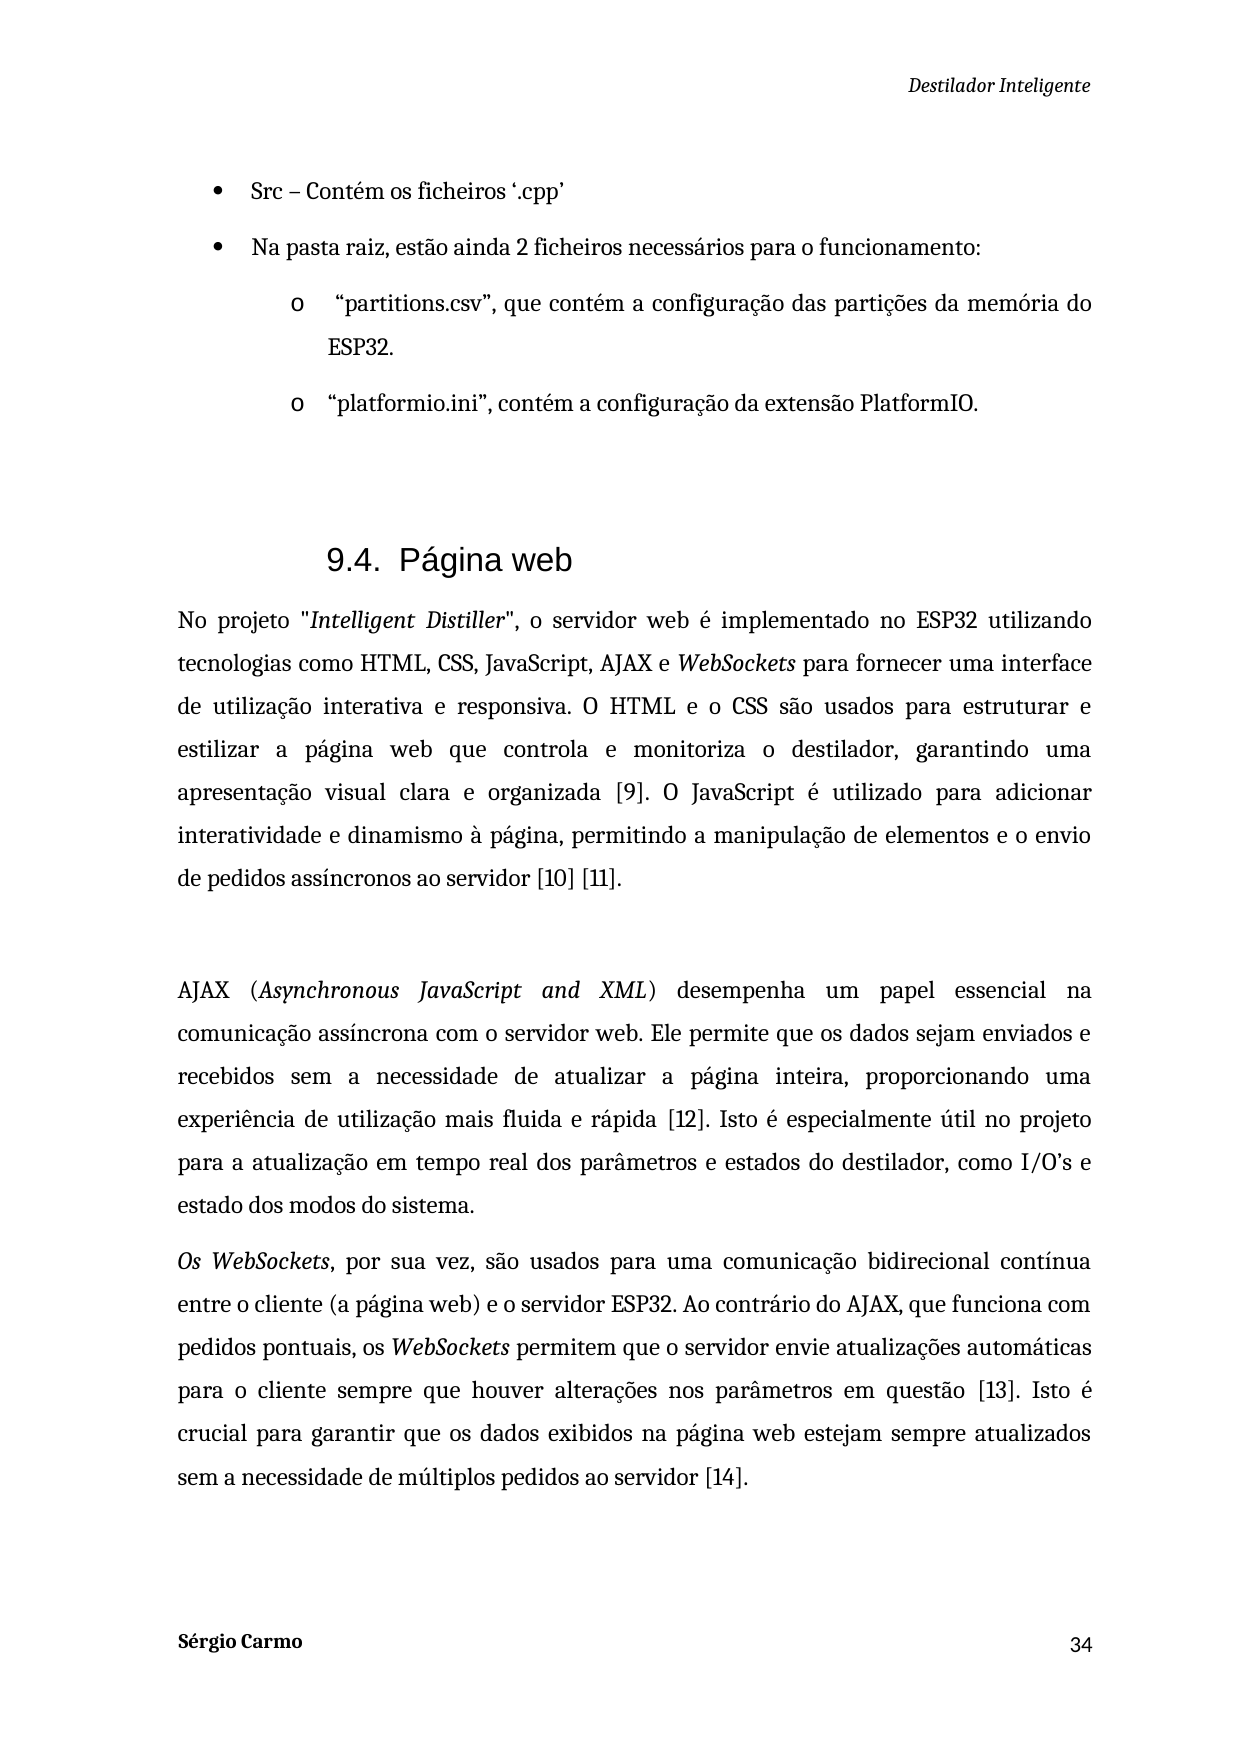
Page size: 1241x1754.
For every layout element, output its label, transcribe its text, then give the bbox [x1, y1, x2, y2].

text AJAX (Asynchronous JavaScript and XML) desempenha um papel essencial na comunicação assíncrona com o servidor web. Ele permite que os dados sejam enviados e recebidos sem a necessidade de atualizar a página inteira, proporcionando uma experiência de utilização mais fluida e rápida. Isto é especialmente útil no projeto para a atualização em tempo real dos parâmetros e estados do destilador, como I/O’s e estado dos modos do sistema. [177, 976, 1092, 1220]
list “partitions.csv”, que contém a configuração das partições da memória do ESP32. [290, 288, 1092, 362]
subtitle Página web [326, 540, 1092, 578]
list “platformio.ini”, contém a configuração da extensão PlatformIO. [290, 388, 1092, 418]
text No projeto "Intelligent Distiller", o servidor web é implementado no ESP32 utilizando tecnologias como HTML, CSS, JavaScript, AJAX e WebSockets para fornecer uma interface de utilização interativa e responsiva. O HTML e o CSS são usados para estruturar e estilizar a página web que controla e monitoriza o destilador, garantindo uma apresentação visual clara e organizada. O JavaScript é utilizado para adicionar interatividade e dinamismo à página, permitindo a manipulação de elementos e o envio de pedidos assíncronos ao servidor. [177, 606, 1092, 893]
list Src – Contém os ficheiros ‘.cpp’ [213, 177, 1092, 206]
text Os WebSockets, por sua vez, são usados para uma comunicação bidirecional contínua entre o cliente (a página web) e o servidor ESP32. Ao contrário do AJAX, que funciona com pedidos pontuais, os WebSockets permitem que o servidor envie atualizações automáticas para o cliente sempre que houver alterações nos parâmetros em questão. Isto é crucial para garantir que os dados exibidos na página web estejam sempre atualizados sem a necessidade de múltiplos pedidos ao servidor. [177, 1247, 1092, 1491]
list Na pasta raiz, estão ainda 2 ficheiros necessários para o funcionamento: [213, 233, 1092, 262]
